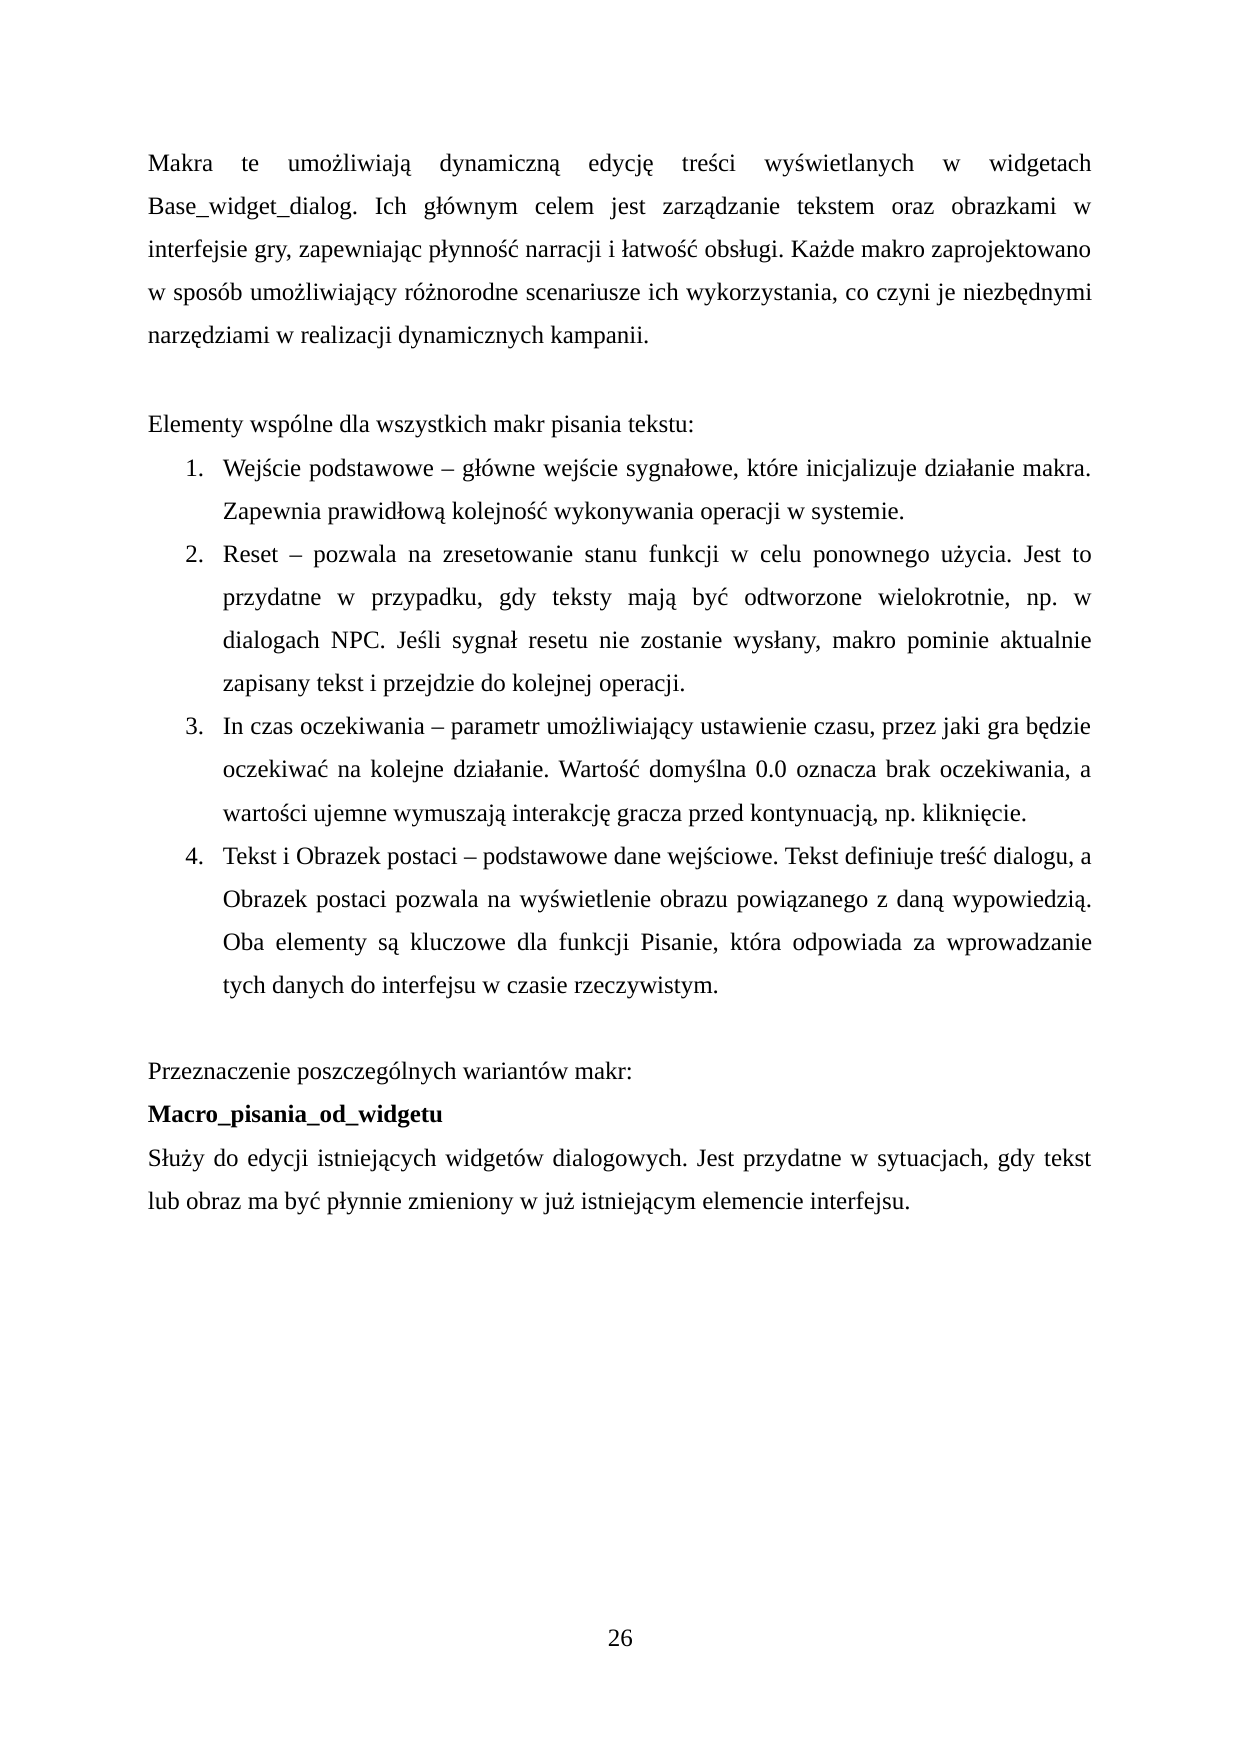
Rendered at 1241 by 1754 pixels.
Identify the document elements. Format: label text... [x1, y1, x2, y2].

list In czas oczekiwania – parametr umożliwiający ustawienie czasu, przez jaki gra będzie oczekiwać na kolejne działanie. Wartość domyślna 0.0 oznacza brak oczekiwania, a wartości ujemne wymuszają interakcję gracza przed kontynuacją, np. kliknięcie. [185, 711, 1093, 826]
text Przeznaczenie poszczególnych wariantów makr: [148, 1056, 1093, 1085]
list Tekst i Obrazek postaci – podstawowe dane wejściowe. Tekst definiuje treść dialogu, a Obrazek postaci pozwala na wyświetlenie obrazu powiązanego z daną wypowiedzią. Oba elementy są kluczowe dla funkcji Pisanie, która odpowiada za wprowadzanie tych danych do interfejsu w czasie rzeczywistym. [185, 841, 1093, 999]
text Makra te umożliwiają dynamiczną edycję treści wyświetlanych w widgetach Base_widget_dialog. Ich głównym celem jest zarządzanie tekstem oraz obrazkami w interfejsie gry, zapewniając płynność narracji i łatwość obsługi. Każde makro zaprojektowano w sposób umożliwiający różnorodne scenariusze ich wykorzystania, co czyni je niezbędnymi narzędziami w realizacji dynamicznych kampanii. [148, 148, 1093, 349]
text Macro_pisania_od_widgetu [148, 1099, 1093, 1128]
list Reset – pozwala na zresetowanie stanu funkcji w celu ponownego użycia. Jest to przydatne w przypadku, gdy teksty mają być odtworzone wielokrotnie, np. w dialogach NPC. Jeśli sygnał resetu nie zostanie wysłany, makro pominie aktualnie zapisany tekst i przejdzie do kolejnej operacji. [185, 539, 1093, 697]
text Służy do edycji istniejących widgetów dialogowych. Jest przydatne w sytuacjach, gdy tekst lub obraz ma być płynnie zmieniony w już istniejącym elemencie interfejsu. [148, 1143, 1093, 1214]
text Elementy wspólne dla wszystkich makr pisania tekstu: [148, 409, 1093, 438]
list Wejście podstawowe – główne wejście sygnałowe, które inicjalizuje działanie makra. Zapewnia prawidłową kolejność wykonywania operacji w systemie. [185, 453, 1093, 524]
